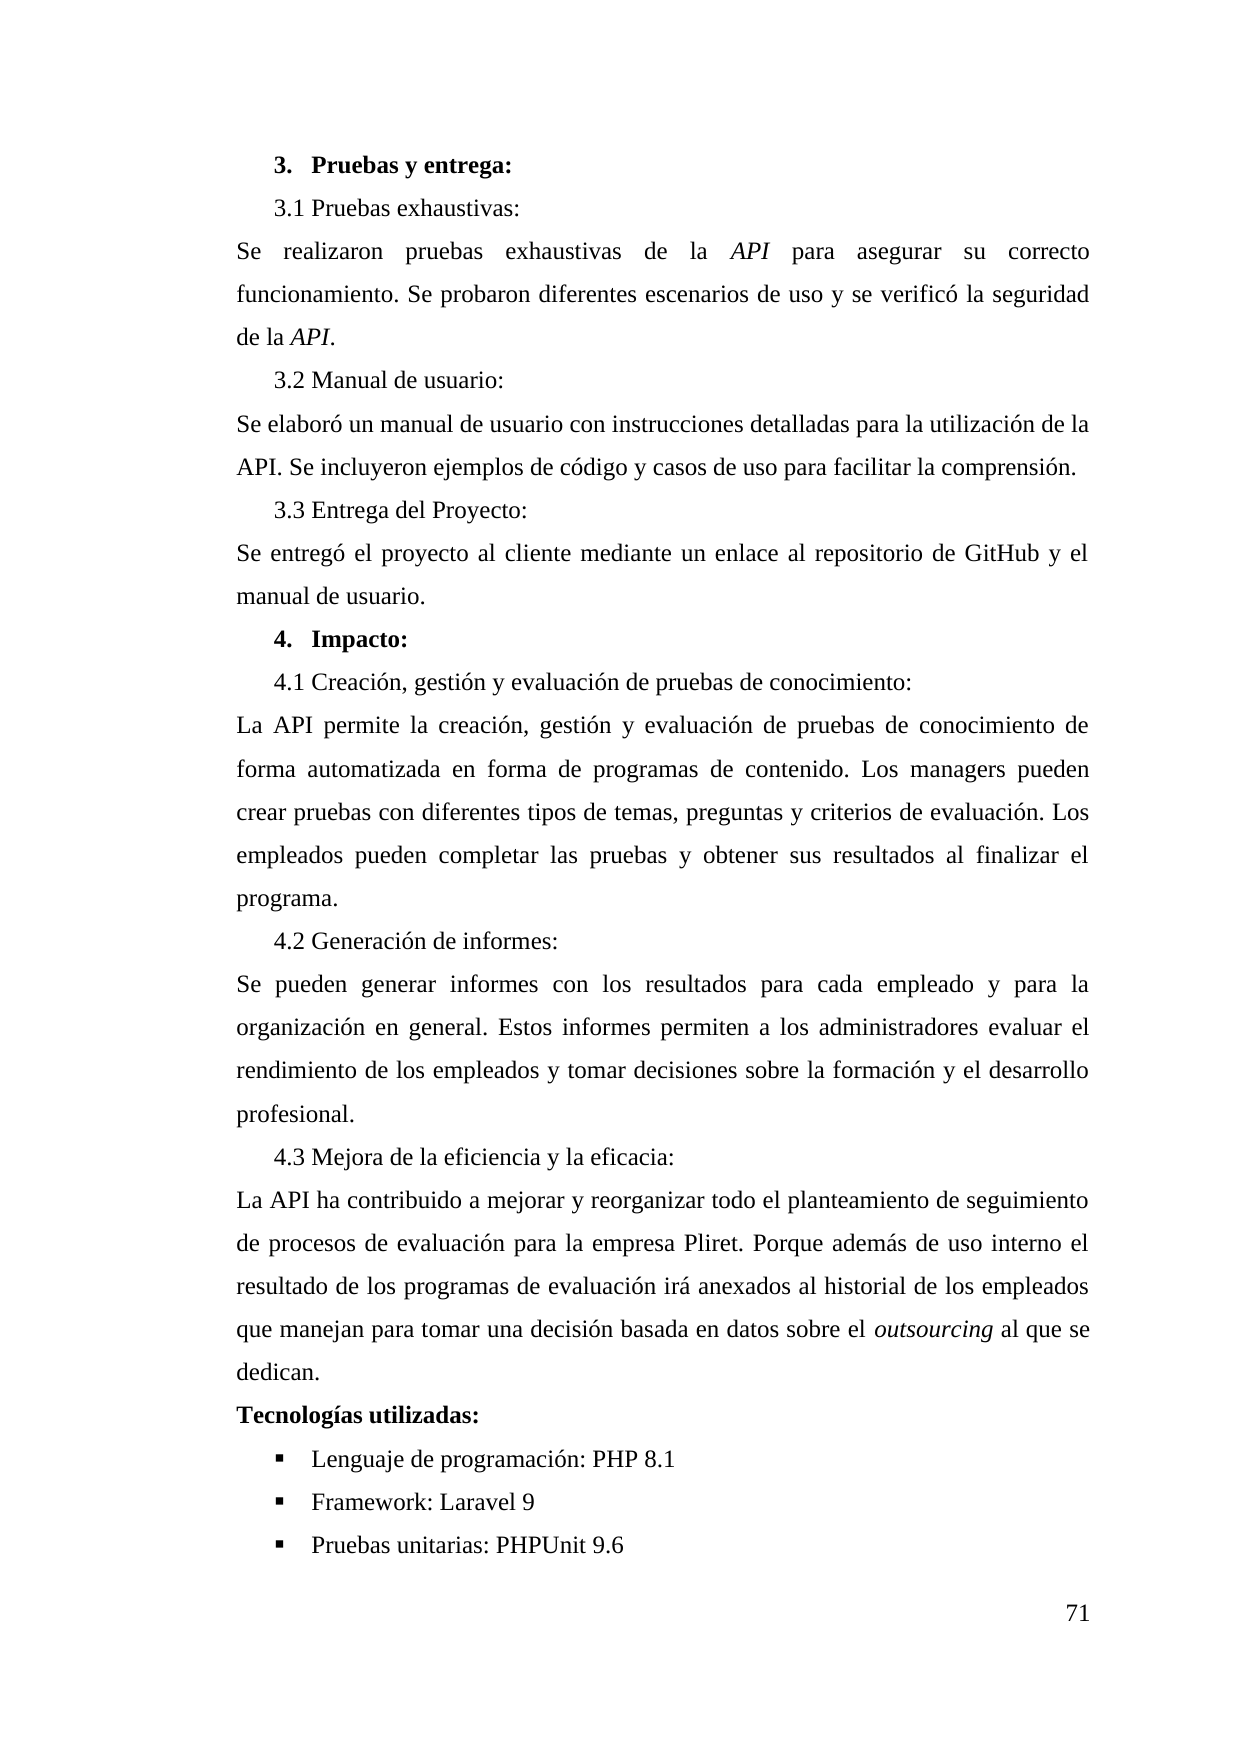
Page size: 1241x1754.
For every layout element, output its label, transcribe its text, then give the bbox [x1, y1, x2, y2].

text La API permite la creación, gestión y evaluación de pruebas de conocimiento de forma automatizada en forma de programas de contenido. Los managers pueden crear pruebas con diferentes tipos de temas, preguntas y criterios de evaluación. Los empleados pueden completar las pruebas y obtener sus resultados al finalizar el programa. [236, 711, 1090, 912]
text Se realizaron pruebas exhaustivas de la API para asegurar su correcto funcionamiento. Se probaron diferentes escenarios de uso y se verificó la seguridad de la API. [236, 236, 1090, 351]
text Se elaboró un manual de usuario con instrucciones detalladas para la utilización de la API. Se incluyeron ejemplos de código y casos de uso para facilitar la comprensión. [236, 409, 1090, 481]
subtitle Tecnologías utilizadas: [236, 1401, 1090, 1429]
list Entrega del Proyecto: [274, 495, 1090, 524]
list Generación de informes: [274, 926, 1090, 955]
list Manual de usuario: [274, 366, 1090, 394]
list Creación, gestión y evaluación de pruebas de conocimiento: [274, 667, 1090, 696]
text Se pueden generar informes con los resultados para cada empleado y para la organización en general. Estos informes permiten a los administradores evaluar el rendimiento de los empleados y tomar decisiones sobre la formación y el desarrollo profesional. [236, 969, 1090, 1127]
list Lenguaje de programación: PHP 8.1 [274, 1444, 1090, 1472]
list Mejora de la eficiencia y la eficacia: [274, 1142, 1090, 1171]
list Pruebas unitarias: PHPUnit 9.6 [274, 1530, 1090, 1559]
list Pruebas exhaustivas: [274, 193, 1090, 222]
list Framework: Laravel 9 [274, 1487, 1090, 1516]
text La API ha contribuido a mejorar y reorganizar todo el planteamiento de seguimiento de procesos de evaluación para la empresa Pliret. Porque además de uso interno el resultado de los programas de evaluación irá anexados al historial de los empleados que manejan para tomar una decisión basada en datos sobre el outsourcing al que se dedican. [236, 1185, 1090, 1386]
subtitle Impacto: [274, 624, 1090, 653]
text Se entregó el proyecto al cliente mediante un enlace al repositorio de GitHub y el manual de usuario. [236, 538, 1090, 610]
subtitle Pruebas y entrega: [274, 150, 1090, 179]
